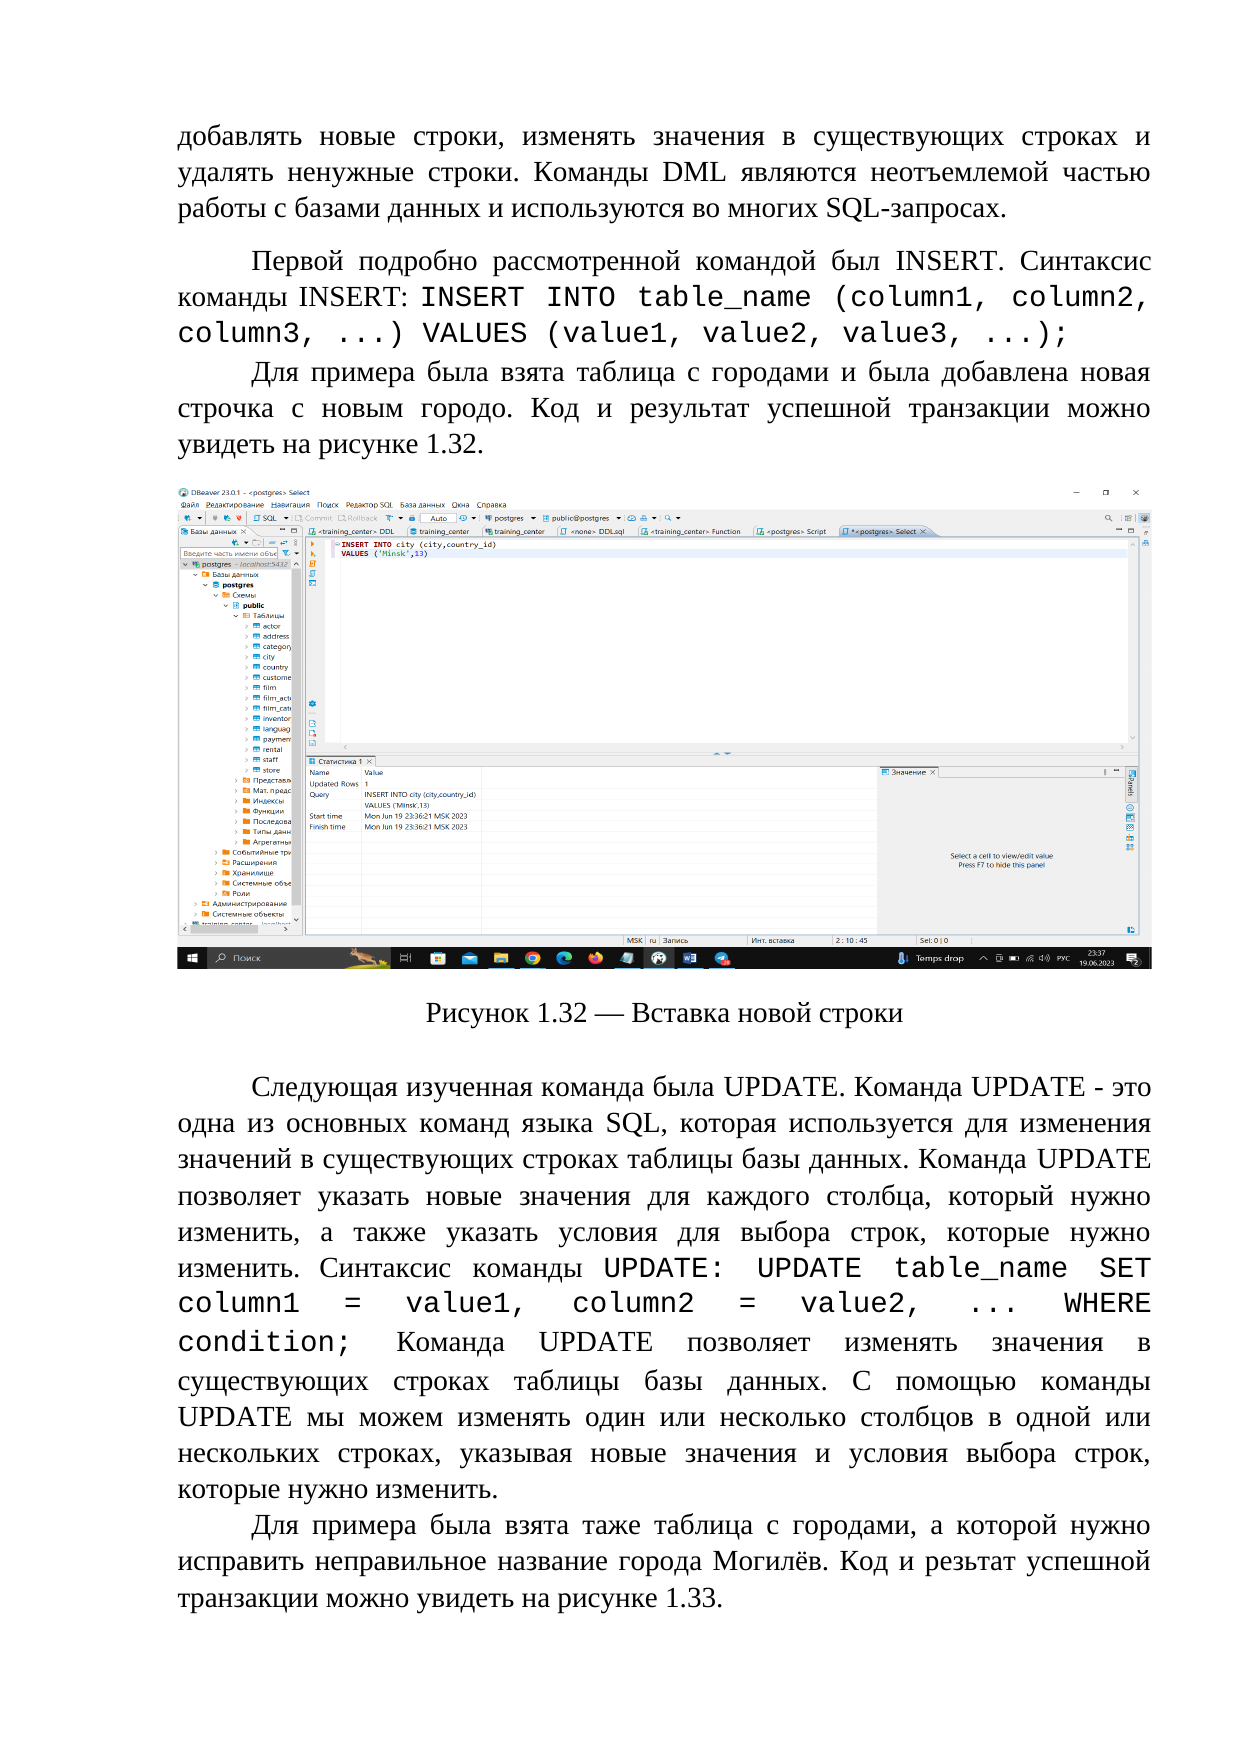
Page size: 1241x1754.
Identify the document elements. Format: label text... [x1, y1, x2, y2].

text Для примера была взята таблица с городами и была добавлена новая строчка с новым городо. Код и результат успешной транзакции можно увидеть на рисунке 1.32. [177, 354, 1152, 459]
picture [177, 487, 1152, 969]
text Рисунок 1.32 — Вставка новой строки [177, 996, 1152, 1029]
text Первой подробно рассмотренной командой был INSERT. Синтаксис команды INSERT: INSERT INTO table_name (column1, column2, column3, ...) VALUES (value1, value2, value3, ...); [177, 243, 1152, 351]
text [177, 118, 1152, 224]
text Следующая изученная команда была UPDATE. Команда UPDATE - это одна из основных команд языка SQL, которая используется для изменения значений в существующих строках таблицы базы данных. Команда UPDATE позволяет указать новые значения для каждого столбца, который нужно изменить, а также указать условия для выбора строк, которые нужно изменить. Синтаксис команды UPDATE: UPDATE table_name SET column1 = value1, column2 = value2, ... WHERE condition; Команда UPDATE позволяет изменять значения в существующих строках таблицы базы данных. С помощью команды UPDATE мы можем изменять один или несколько столбцов в одной или нескольких строках, указывая новые значения и условия выбора строк, которые нужно изменить. [177, 1069, 1152, 1505]
text Для примера была взята таже таблица с городами, а которой нужно исправить неправильное название города Могилёв. Код и резьтат успешной транзакции можно увидеть на рисунке 1.33. [177, 1507, 1152, 1613]
